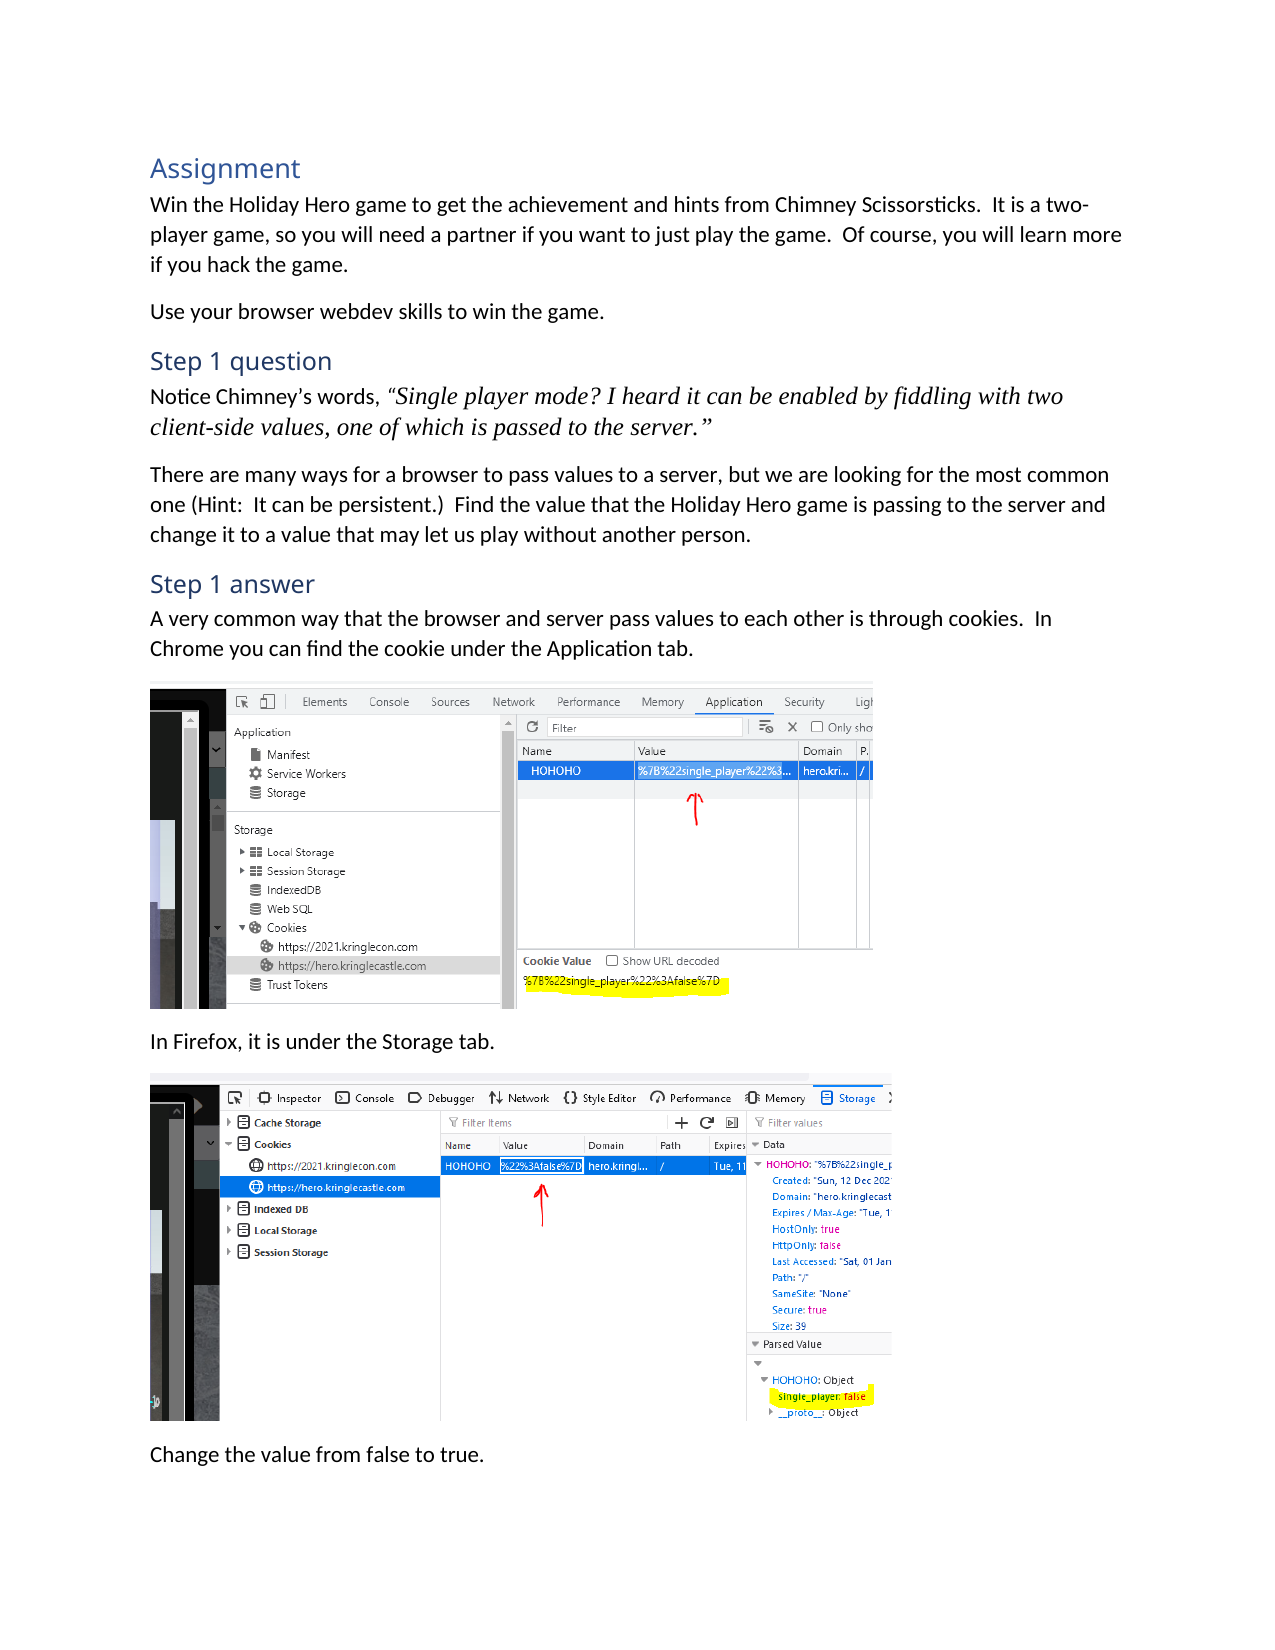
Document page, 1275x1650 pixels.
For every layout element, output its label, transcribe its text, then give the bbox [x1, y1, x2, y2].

text In Firefox, it is under the Storage tab. [150, 1027, 1125, 1055]
text Notice Chimney’s words, “Single player mode? I heard it can be enabled by fiddling with two client-side values, one of which is passed to the server.” [150, 381, 1125, 441]
text Win the Holiday Hero game to get the achievement and hints from Chimney Scissorsticks. It is a two-player game, so you will need a partner if you want to just play the game. Of course, you will learn more if you hack the game. [150, 190, 1125, 278]
text Use your browser webdev skills to win the game. [150, 297, 1125, 325]
text There are many ways for a browser to pass values to a server, but we are looking for the most common one (Hint: It can be persistent.) Find the value that the Holiday Hero game is passing to the server and change it to a value that may let us play without another person. [150, 460, 1125, 548]
text A very common way that the browser and server pass values to each other is through cookies. In Chrome you can find the cookie under the Application tab. [150, 604, 1125, 662]
text Change the value from false to true. [150, 1440, 1125, 1468]
subtitle Step 1 question [150, 344, 1125, 378]
picture [150, 1073, 892, 1421]
subtitle Step 1 answer [150, 567, 1125, 601]
picture [150, 681, 873, 1009]
subtitle Assignment [150, 150, 1125, 187]
